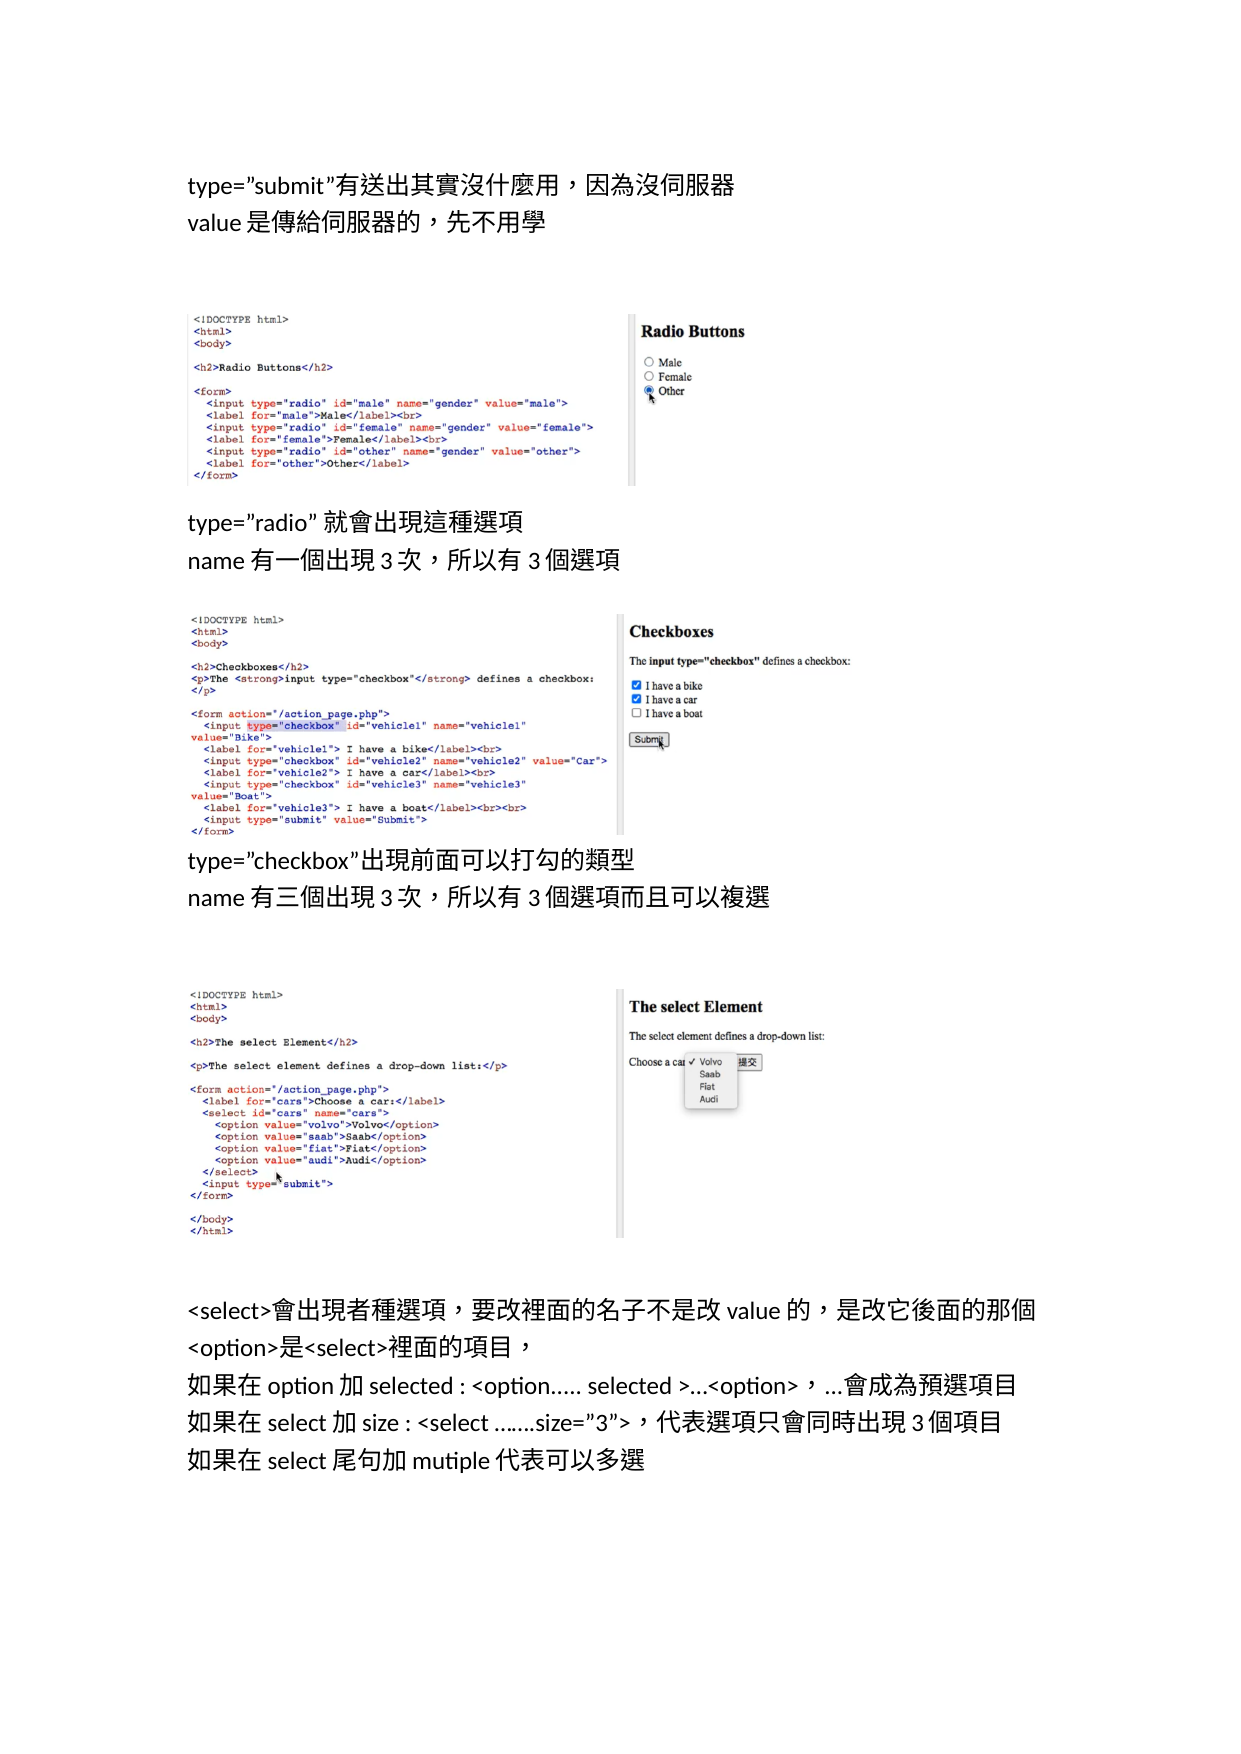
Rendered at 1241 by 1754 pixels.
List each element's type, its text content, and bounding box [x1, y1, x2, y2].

text <option>是<select>裡面的項目， [187, 1327, 1053, 1364]
text value是傳給伺服器的，先不用學 [187, 202, 1053, 239]
text type=”submit”有送出其實沒什麼用，因為沒伺服器 [187, 164, 1053, 202]
picture [187, 314, 1053, 486]
text type=”checkbox”出現前面可以打勾的類型 [187, 839, 1053, 877]
text 如果在option加selected : <option..... selected >…<option>，...會成為預選項目 [187, 1364, 1053, 1402]
text name有一個出現3次，所以有3個選項 [187, 539, 1053, 577]
picture [187, 614, 1053, 835]
text <select>會出現者種選項，要改裡面的名子不是改value的，是改它後面的那個 [187, 1289, 1053, 1327]
text 如果在select加size : <select …….size=”3”>，代表選項只會同時出現3個項目 [187, 1402, 1053, 1439]
text type=”radio” 就會出現這種選項 [187, 502, 1053, 539]
text name有三個出現3次，所以有3個選項而且可以複選 [187, 877, 1053, 914]
picture [187, 989, 1053, 1238]
text 如果在select尾句加mutiple代表可以多選 [187, 1439, 1053, 1477]
